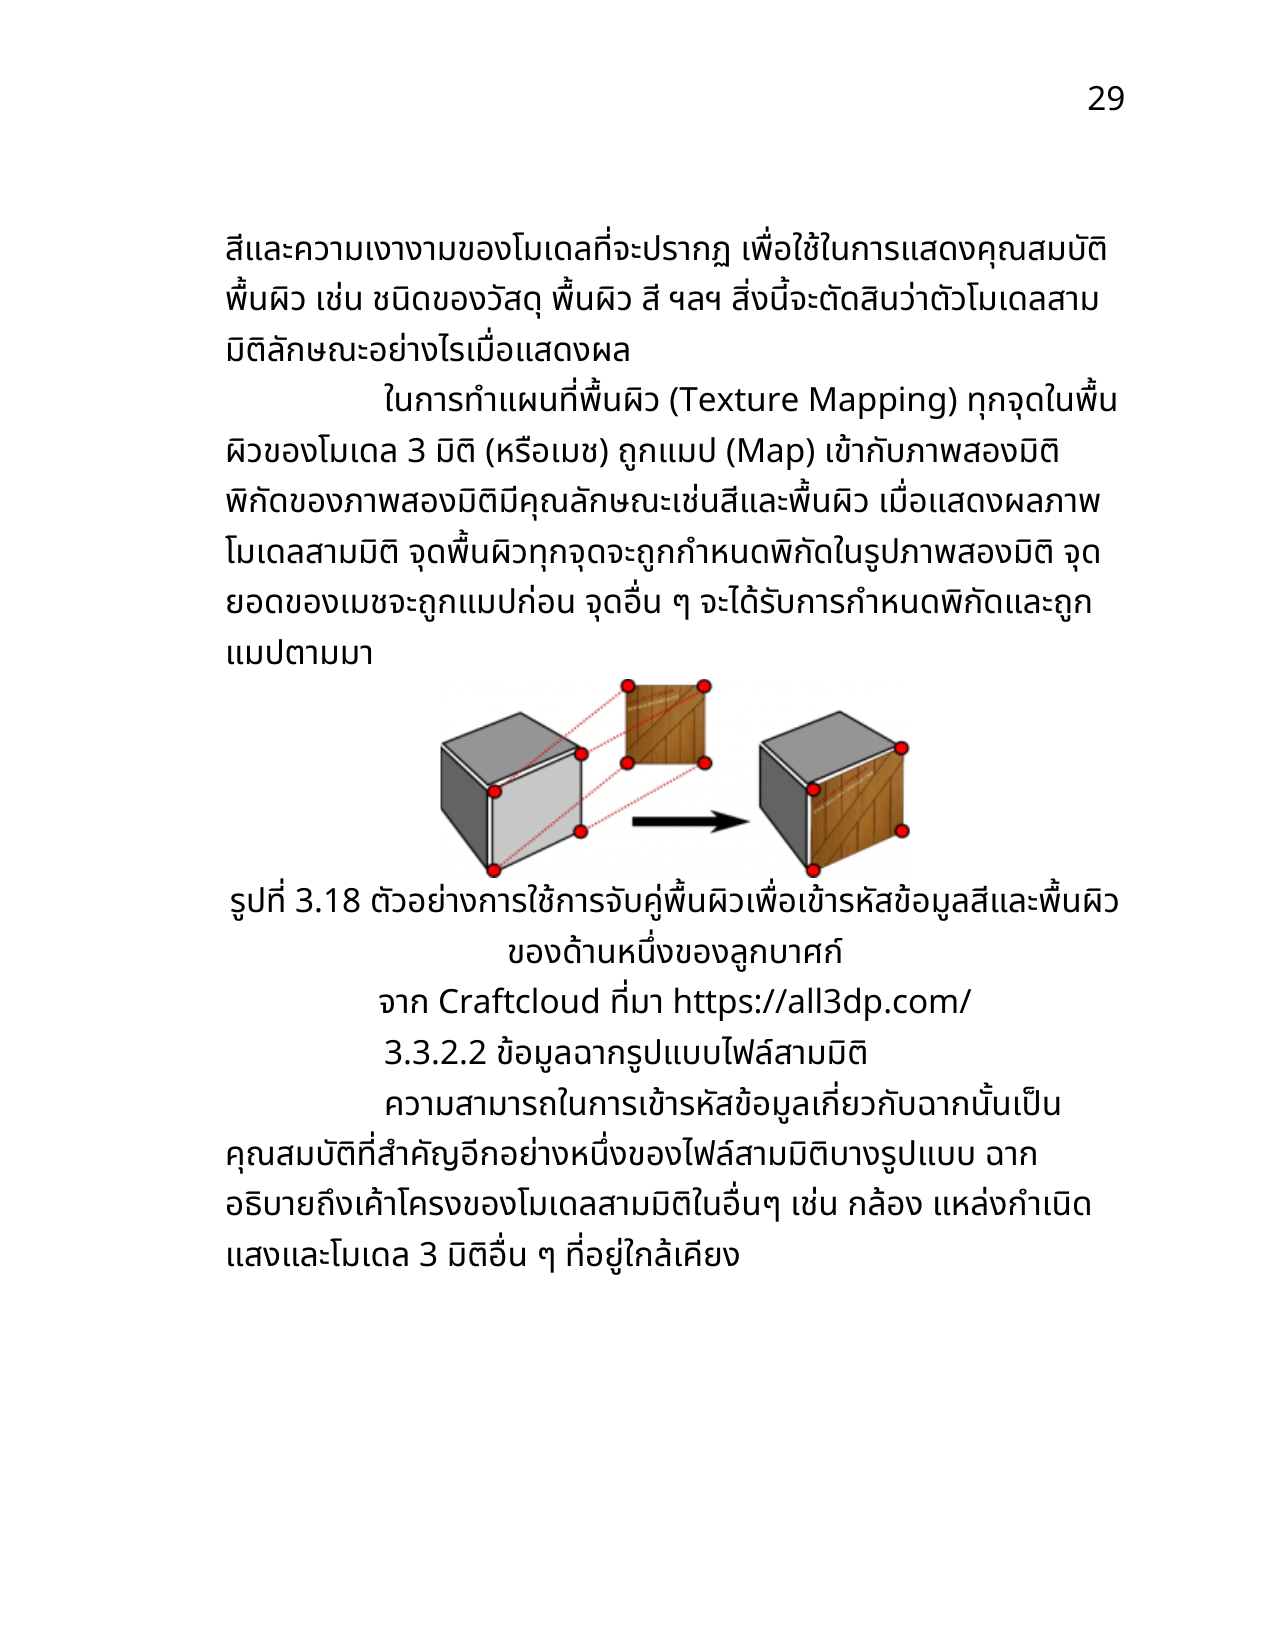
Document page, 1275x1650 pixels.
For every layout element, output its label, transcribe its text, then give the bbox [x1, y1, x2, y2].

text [225, 225, 1125, 376]
picture [440, 679, 910, 878]
text จาก Craftcloud ที่มา https://all3dp.com/ [225, 978, 1125, 1029]
text ความสามารถในการเข้ารหัสข้อมูลเกี่ยวกับฉากนั้นเป็นคุณสมบัติที่สำคัญอีกอย่างหนึ่งของไฟล์สามมิติบางรูปแบบ ฉากอธิบายถึงเค้าโครงของโมเดลสามมิติในอื่นๆ เช่น กล้อง แหล่งกำเนิดแสงและโมเดล 3 มิติอื่น ๆ ที่อยู่ใกล้เคียง [225, 1079, 1125, 1281]
text 3.3.2.2 ข้อมูลฉากรูปแบบไฟล์สามมิติ [225, 1029, 1125, 1079]
text ในการทำแผนที่พื้นผิว (Texture Mapping) ทุกจุดในพื้นผิวของโมเดล 3 มิติ (หรือเมช) ถูกแมป (Map) เข้ากับภาพสองมิติ พิกัดของภาพสองมิติมีคุณลักษณะเช่นสีและพื้นผิว เมื่อแสดงผลภาพโมเดลสามมิติ จุดพื้นผิวทุกจุดจะถูกกำหนดพิกัดในรูปภาพสองมิติ จุดยอดของเมชจะถูกแมปก่อน จุดอื่น ๆ จะได้รับการกำหนดพิกัดและถูกแมปตามมา [225, 376, 1125, 679]
